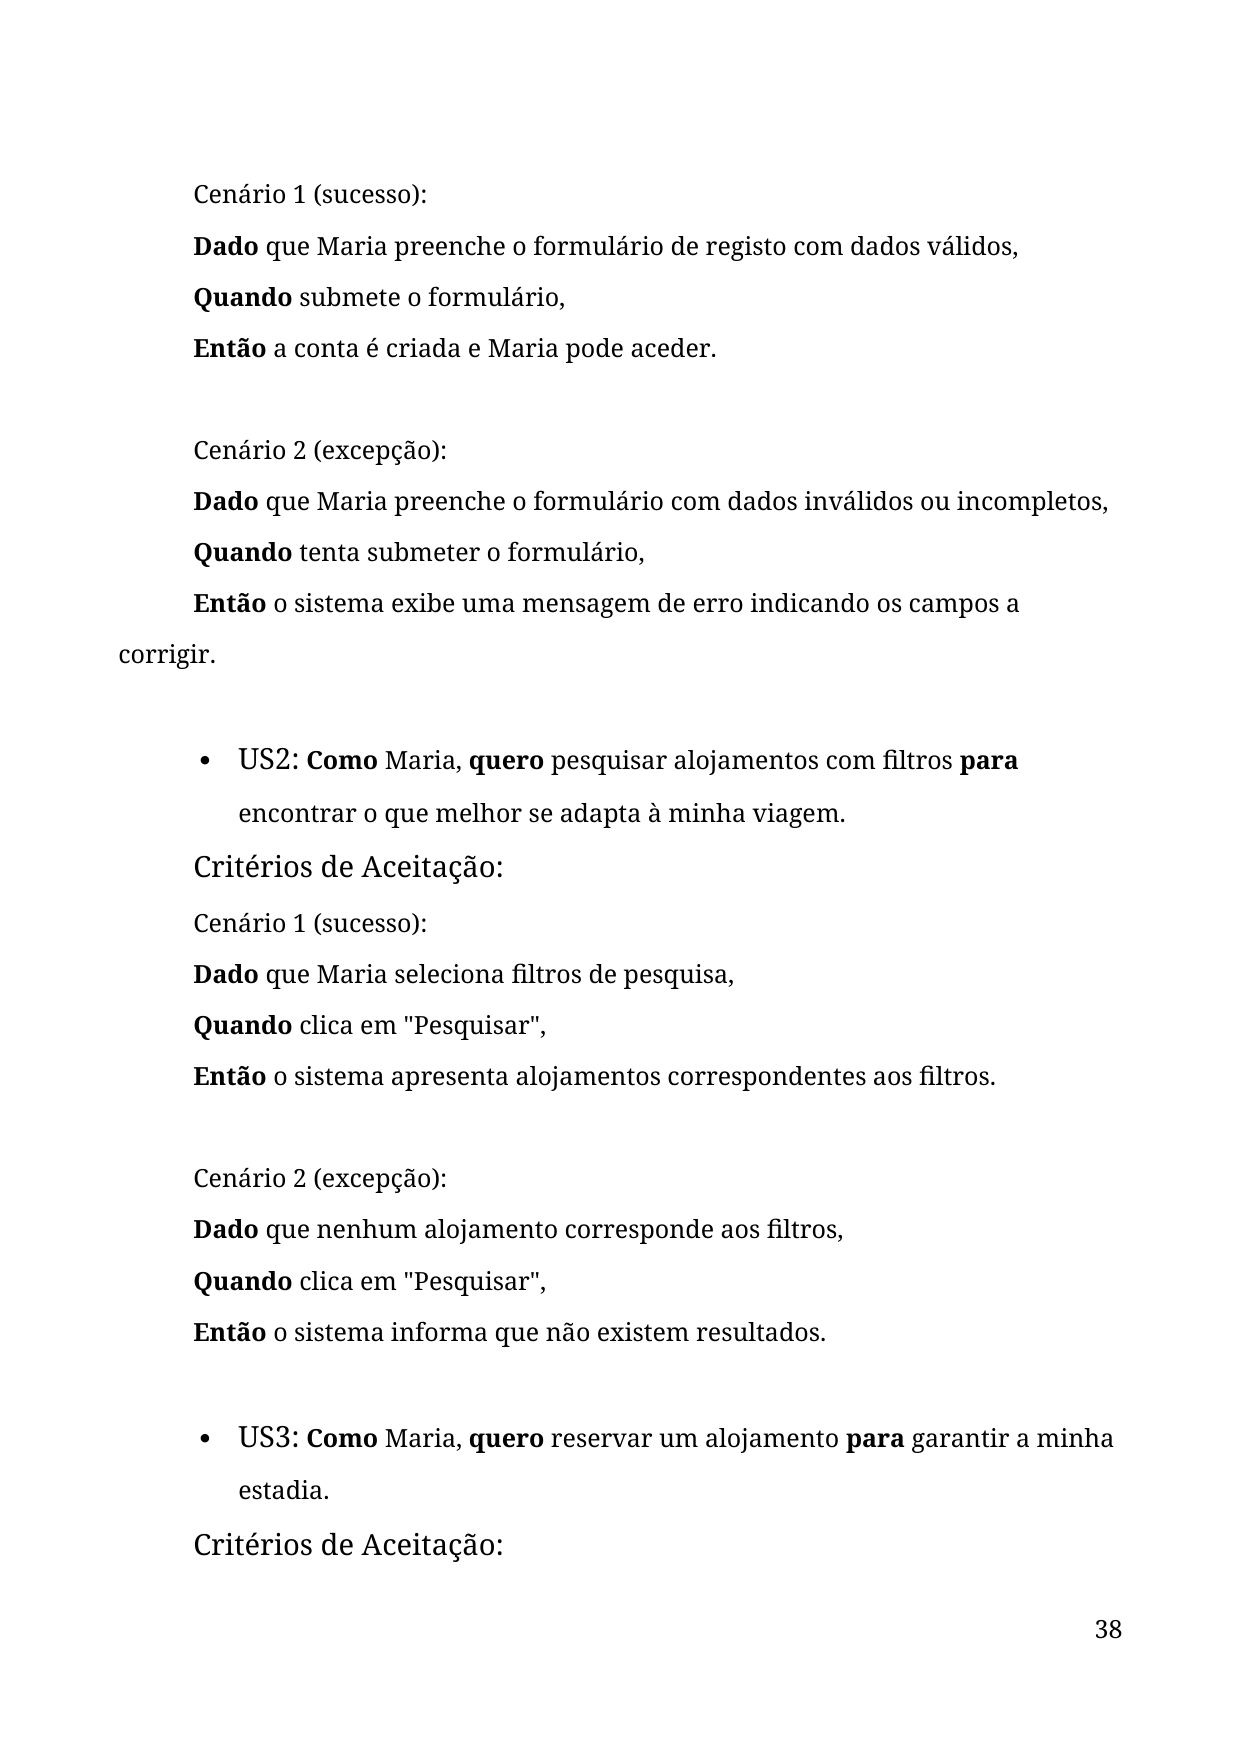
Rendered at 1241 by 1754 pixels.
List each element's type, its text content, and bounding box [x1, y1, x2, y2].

text Cenário 2 (excepção): [118, 432, 1122, 466]
text Quando clica em "Pesquisar", [118, 1008, 1122, 1042]
text Cenário 1 (sucesso): [118, 906, 1122, 940]
text Então a conta é criada e Maria pode aceder. [118, 330, 1122, 364]
text Então o sistema exibe uma mensagem de erro indicando os campos a corrigir. [118, 586, 1122, 671]
text Então o sistema apresenta alojamentos correspondentes aos filtros. [118, 1059, 1122, 1093]
text Critérios de Aceitação: [118, 846, 1122, 886]
text Então o sistema informa que não existem resultados. [118, 1314, 1122, 1348]
list US2: Como Maria, quero pesquisar alojamentos com filtros para encontrar o que melhor se adapta à minha viagem. [201, 739, 1122, 829]
text Dado que Maria seleciona filtros de pesquisa, [118, 957, 1122, 991]
text Cenário 1 (sucesso): [118, 177, 1122, 211]
text Dado que nenhum alojamento corresponde aos filtros, [118, 1212, 1122, 1246]
text Critérios de Aceitação: [118, 1524, 1122, 1564]
list US3: Como Maria, quero reservar um alojamento para garantir a minha estadia. [201, 1416, 1122, 1507]
text Dado que Maria preenche o formulário de registo com dados válidos, [118, 228, 1122, 262]
text Cenário 2 (excepção): [118, 1161, 1122, 1195]
text Quando submete o formulário, [118, 279, 1122, 313]
text Dado que Maria preenche o formulário com dados inválidos ou incompletos, [118, 483, 1122, 517]
text Quando tenta submeter o formulário, [118, 534, 1122, 568]
text Quando clica em "Pesquisar", [118, 1263, 1122, 1297]
